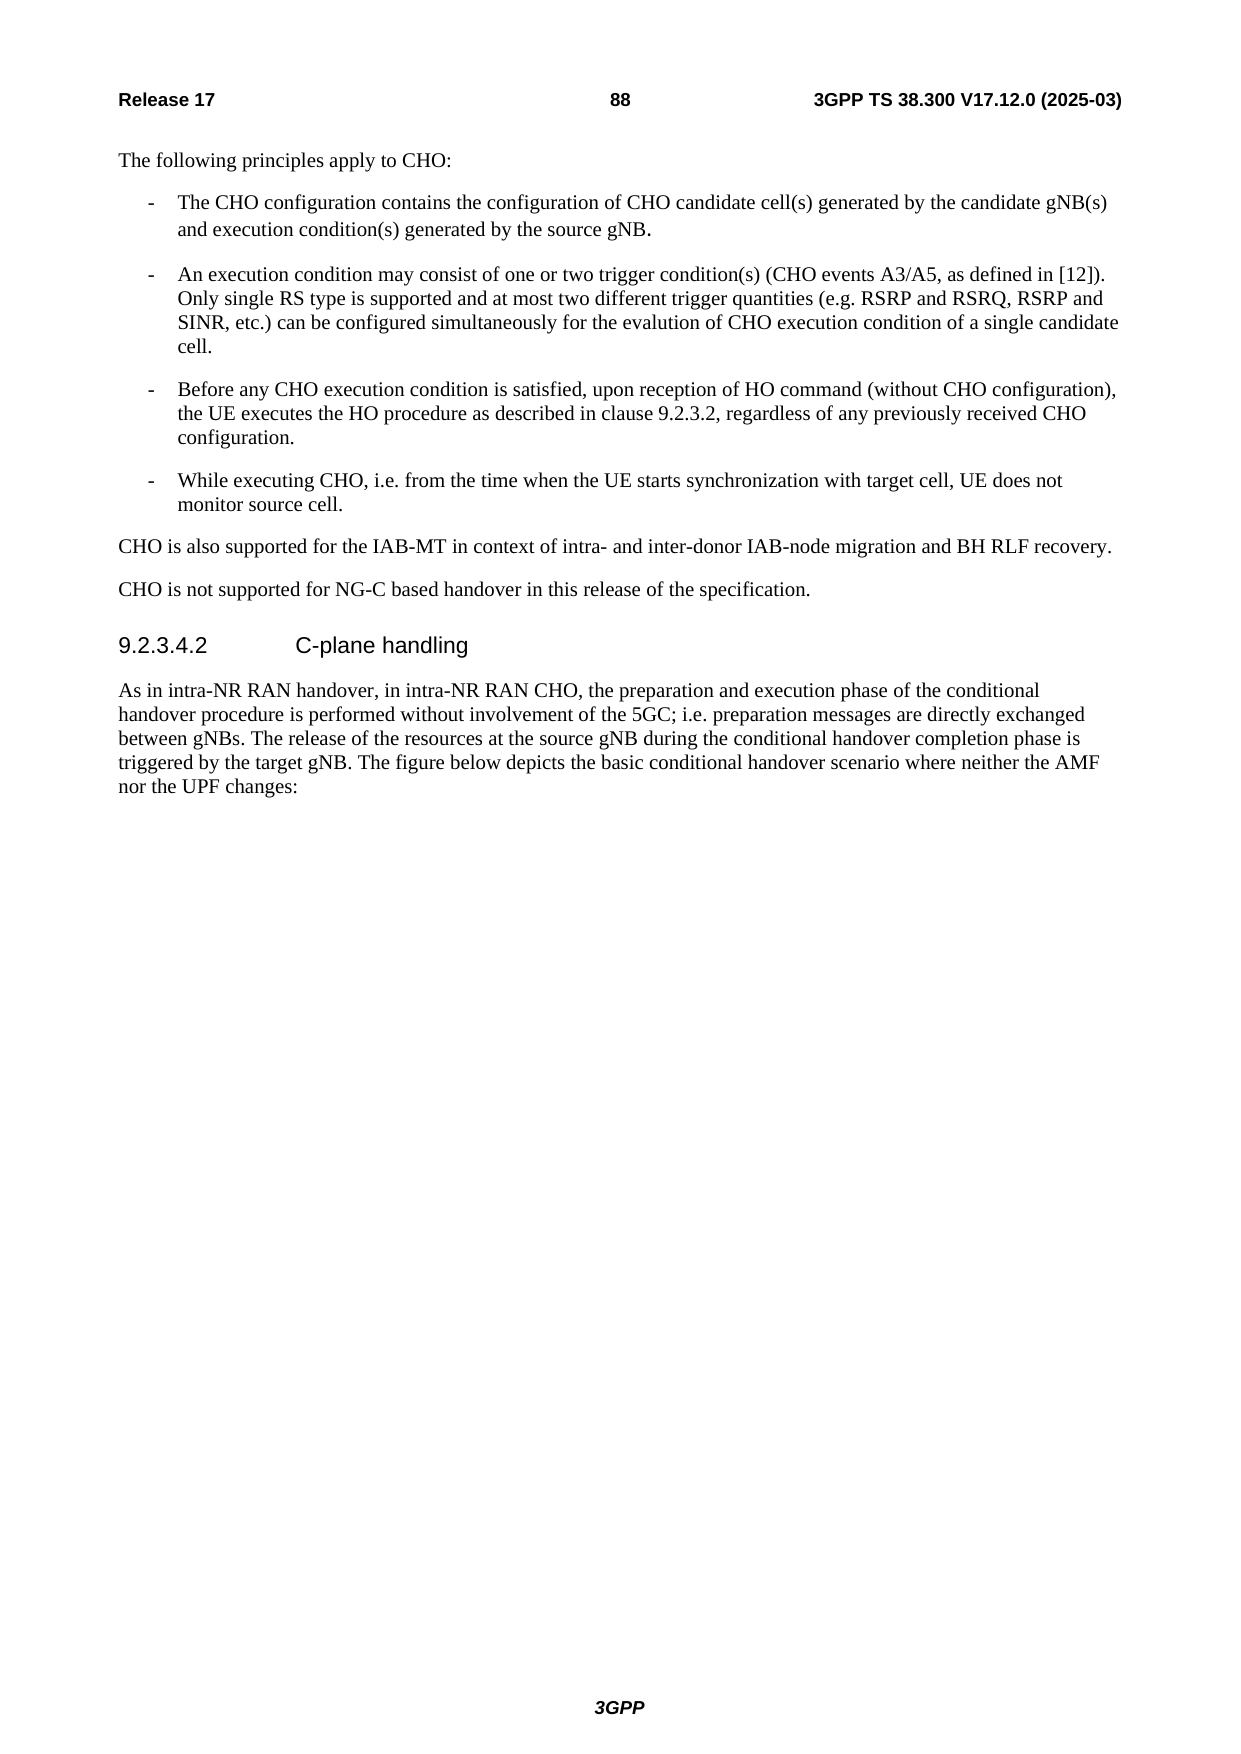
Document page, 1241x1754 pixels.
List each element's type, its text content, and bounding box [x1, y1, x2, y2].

text - While executing CHO, i.e. from the time when the UE starts synchronization with target cell, UE does not monitor source cell. [148, 467, 1122, 516]
text - An execution condition may consist of one or two trigger condition(s) (CHO events A3/A5, as defined in [12]). Only single RS type is supported and at most two different trigger quantities (e.g. RSRP and RSRQ, RSRP and SINR, etc.) can be configured simultaneously for the evalution of CHO execution condition of a single candidate cell. [148, 262, 1122, 358]
text As in intra-NR RAN handover, in intra-NR RAN CHO, the preparation and execution phase of the conditional handover procedure is performed without involvement of the 5GC; i.e. preparation messages are directly exchanged between gNBs. The release of the resources at the source gNB during the conditional handover completion phase is triggered by the target gNB. The figure below depicts the basic conditional handover scenario where neither the AMF nor the UPF changes: [118, 678, 1122, 798]
subtitle 9.2.3.4.2 C-plane handling [118, 632, 1122, 659]
text The following principles apply to CHO: [118, 147, 1122, 172]
text CHO is not supported for NG-C based handover in this release of the specification. [118, 577, 1122, 601]
text - Before any CHO execution condition is satisfied, upon reception of HO command (without CHO configuration), the UE executes the HO procedure as described in clause 9.2.3.2, regardless of any previously received CHO configuration. [148, 377, 1122, 449]
text CHO is also supported for the IAB-MT in context of intra- and inter-donor IAB-node migration and BH RLF recovery. [118, 534, 1122, 558]
text - The CHO configuration contains the configuration of CHO candidate cell(s) generated by the candidate gNB(s) and execution condition(s) generated by the source gNB. [148, 190, 1122, 243]
